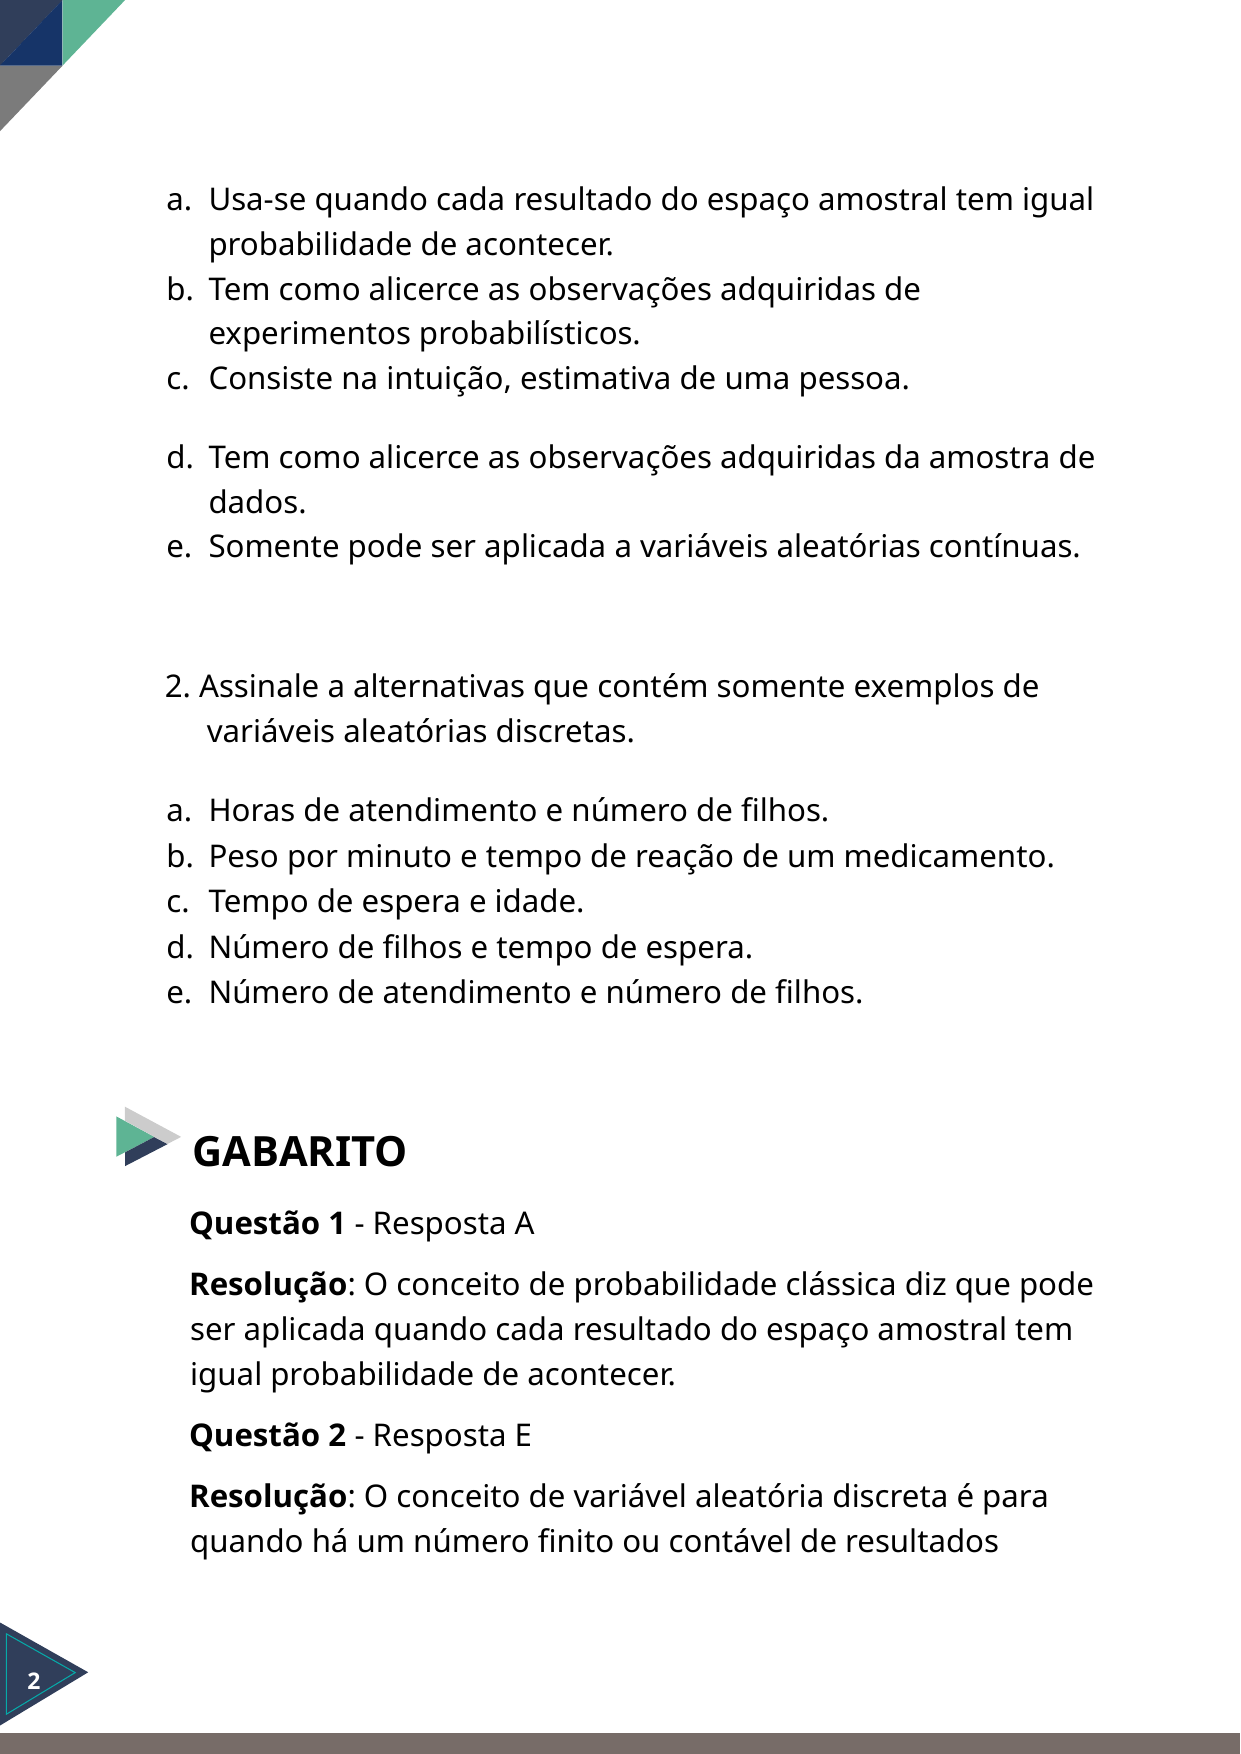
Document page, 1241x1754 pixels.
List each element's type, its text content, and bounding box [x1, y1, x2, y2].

subtitle GABARITO [117, 1107, 1122, 1178]
text Questão 1 - Resposta A [189, 1201, 1121, 1244]
list Somente pode ser aplicada a variáveis aleatórias contínuas. [166, 524, 1121, 567]
text Resolução: O conceito de probabilidade clássica diz que pode ser aplicada quando cada resultado do espaço amostral tem igual probabilidade de acontecer. [189, 1262, 1121, 1394]
list Tem como alicerce as observações adquiridas da amostra de dados. [166, 435, 1121, 522]
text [189, 1474, 1121, 1561]
text 2. Assinale a alternativas que contém somente exemplos de variáveis aleatórias discretas. [164, 664, 1121, 752]
list Usa-se quando cada resultado do espaço amostral tem igual probabilidade de acontecer. [166, 177, 1121, 264]
text Questão 2 - Resposta E [189, 1413, 1121, 1456]
list Consiste na intuição, estimativa de uma pessoa. [166, 356, 1121, 398]
list Número de atendimento e número de filhos. [166, 970, 1122, 1013]
list Horas de atendimento e número de filhos. [166, 788, 1122, 831]
list Número de filhos e tempo de espera. [166, 925, 1122, 967]
list Tem como alicerce as observações adquiridas de experimentos probabilísticos. [166, 267, 1121, 354]
list Tempo de espera e idade. [166, 879, 1122, 922]
list Peso por minuto e tempo de reação de um medicamento. [166, 834, 1122, 876]
